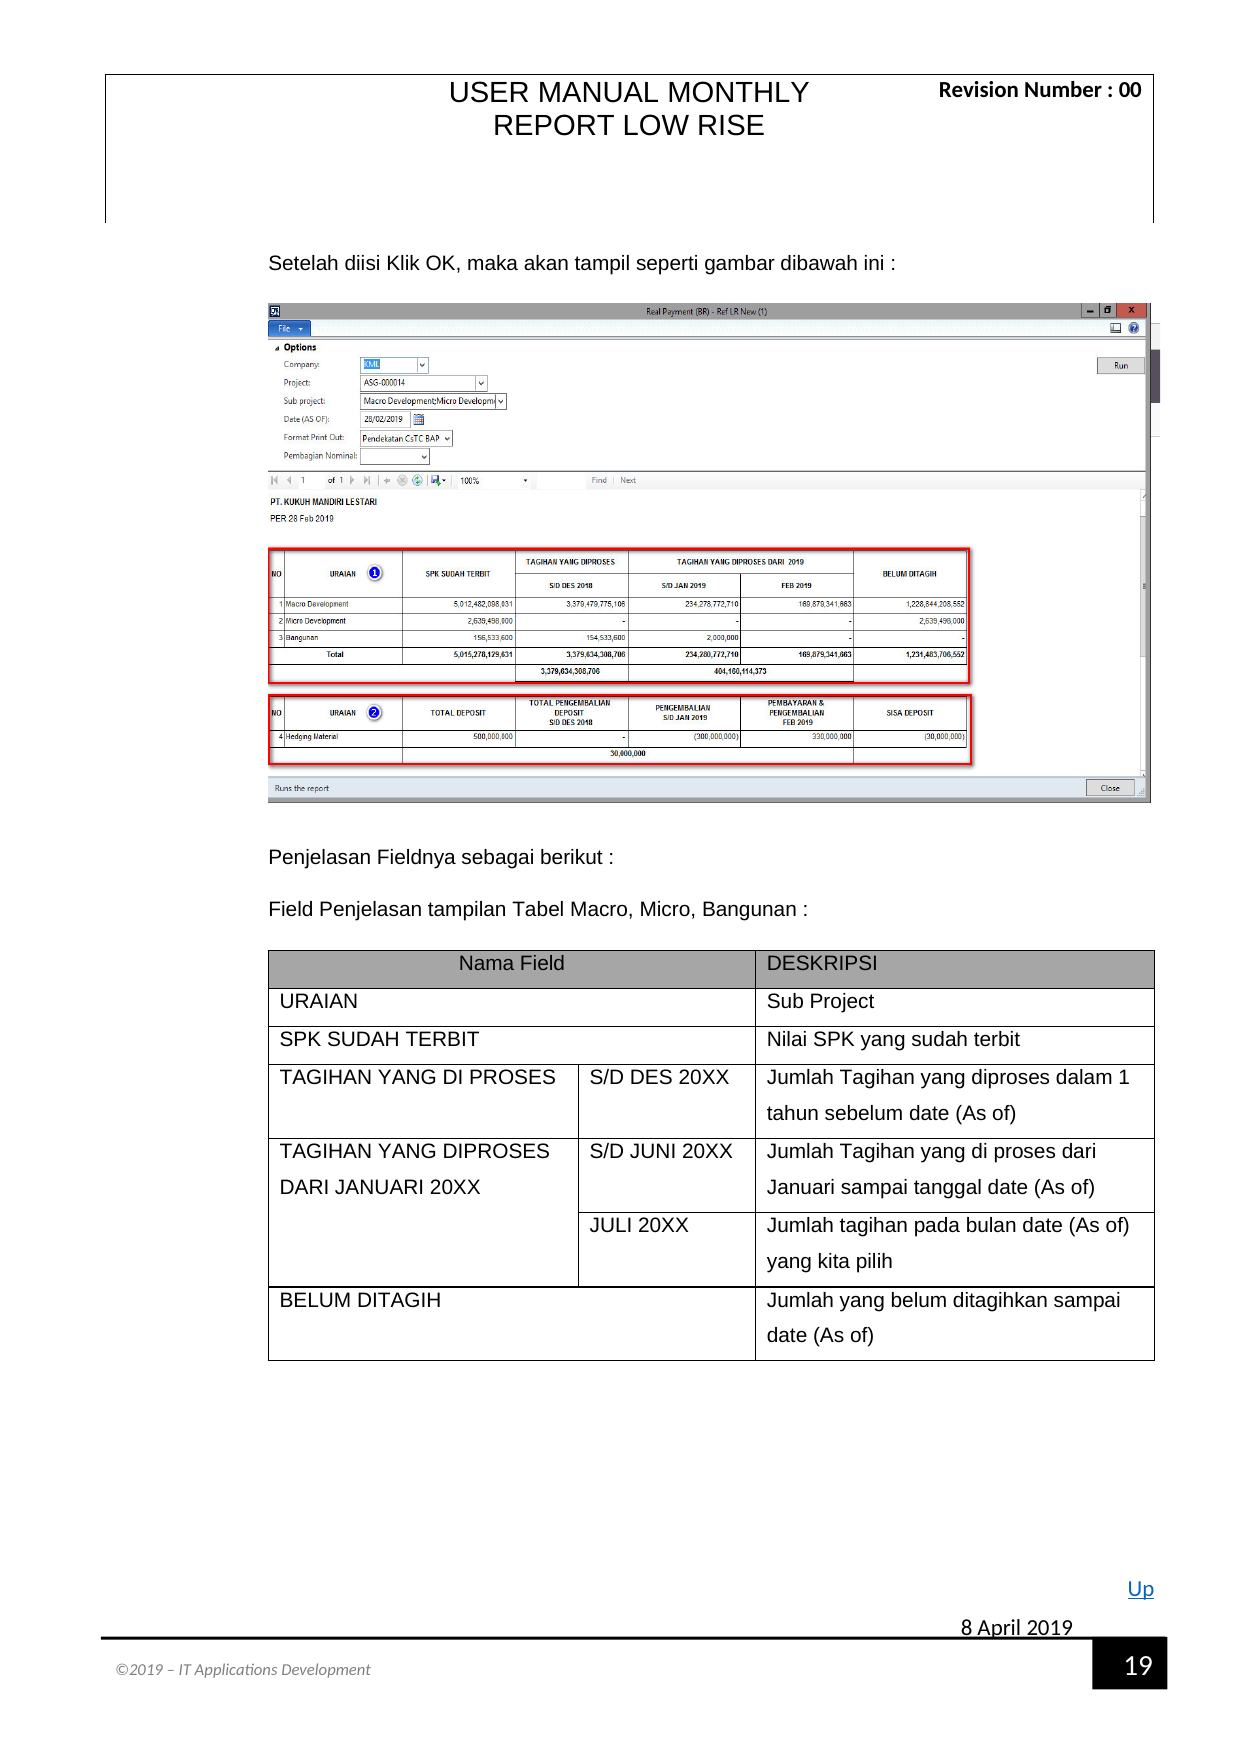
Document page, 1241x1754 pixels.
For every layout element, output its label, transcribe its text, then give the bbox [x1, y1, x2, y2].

table_cell JULI 20XX [579, 1213, 755, 1286]
table_cell URAIAN [269, 989, 755, 1026]
text Up [224, 1574, 1154, 1602]
table_cell Sub Project [756, 989, 1154, 1026]
table_cell TAGIHAN YANG DIPROSES DARI JANUARI 20XX [269, 1139, 578, 1286]
table_header Nama Field [269, 951, 755, 988]
table_cell Jumlah Tagihan yang di proses dari Januari sampai tanggal date (As of) [756, 1139, 1154, 1212]
table_cell S/D JUNI 20XX [579, 1139, 755, 1212]
table_cell S/D DES 20XX [579, 1065, 755, 1138]
table_cell Jumlah yang belum ditagihkan sampai date (As of) [756, 1288, 1154, 1360]
table_cell Jumlah Tagihan yang diproses dalam 1 tahun sebelum date (As of) [756, 1065, 1154, 1138]
text Setelah diisi Klik OK, maka akan tampil seperti gambar dibawah ini : [268, 251, 1107, 275]
table_cell Jumlah tagihan pada bulan date (As of) yang kita pilih [756, 1213, 1154, 1286]
table_header DESKRIPSI [756, 951, 1154, 988]
table_cell TAGIHAN YANG DI PROSES [269, 1065, 578, 1138]
picture [268, 303, 1161, 814]
table_cell BELUM DITAGIH [269, 1288, 755, 1360]
text Penjelasan Fieldnya sebagai berikut : [268, 844, 1107, 868]
table_cell SPK SUDAH TERBIT [269, 1027, 755, 1064]
text Field Penjelasan tampilan Tabel Macro, Micro, Bangunan : [268, 897, 1107, 921]
table_cell Nilai SPK yang sudah terbit [756, 1027, 1154, 1064]
